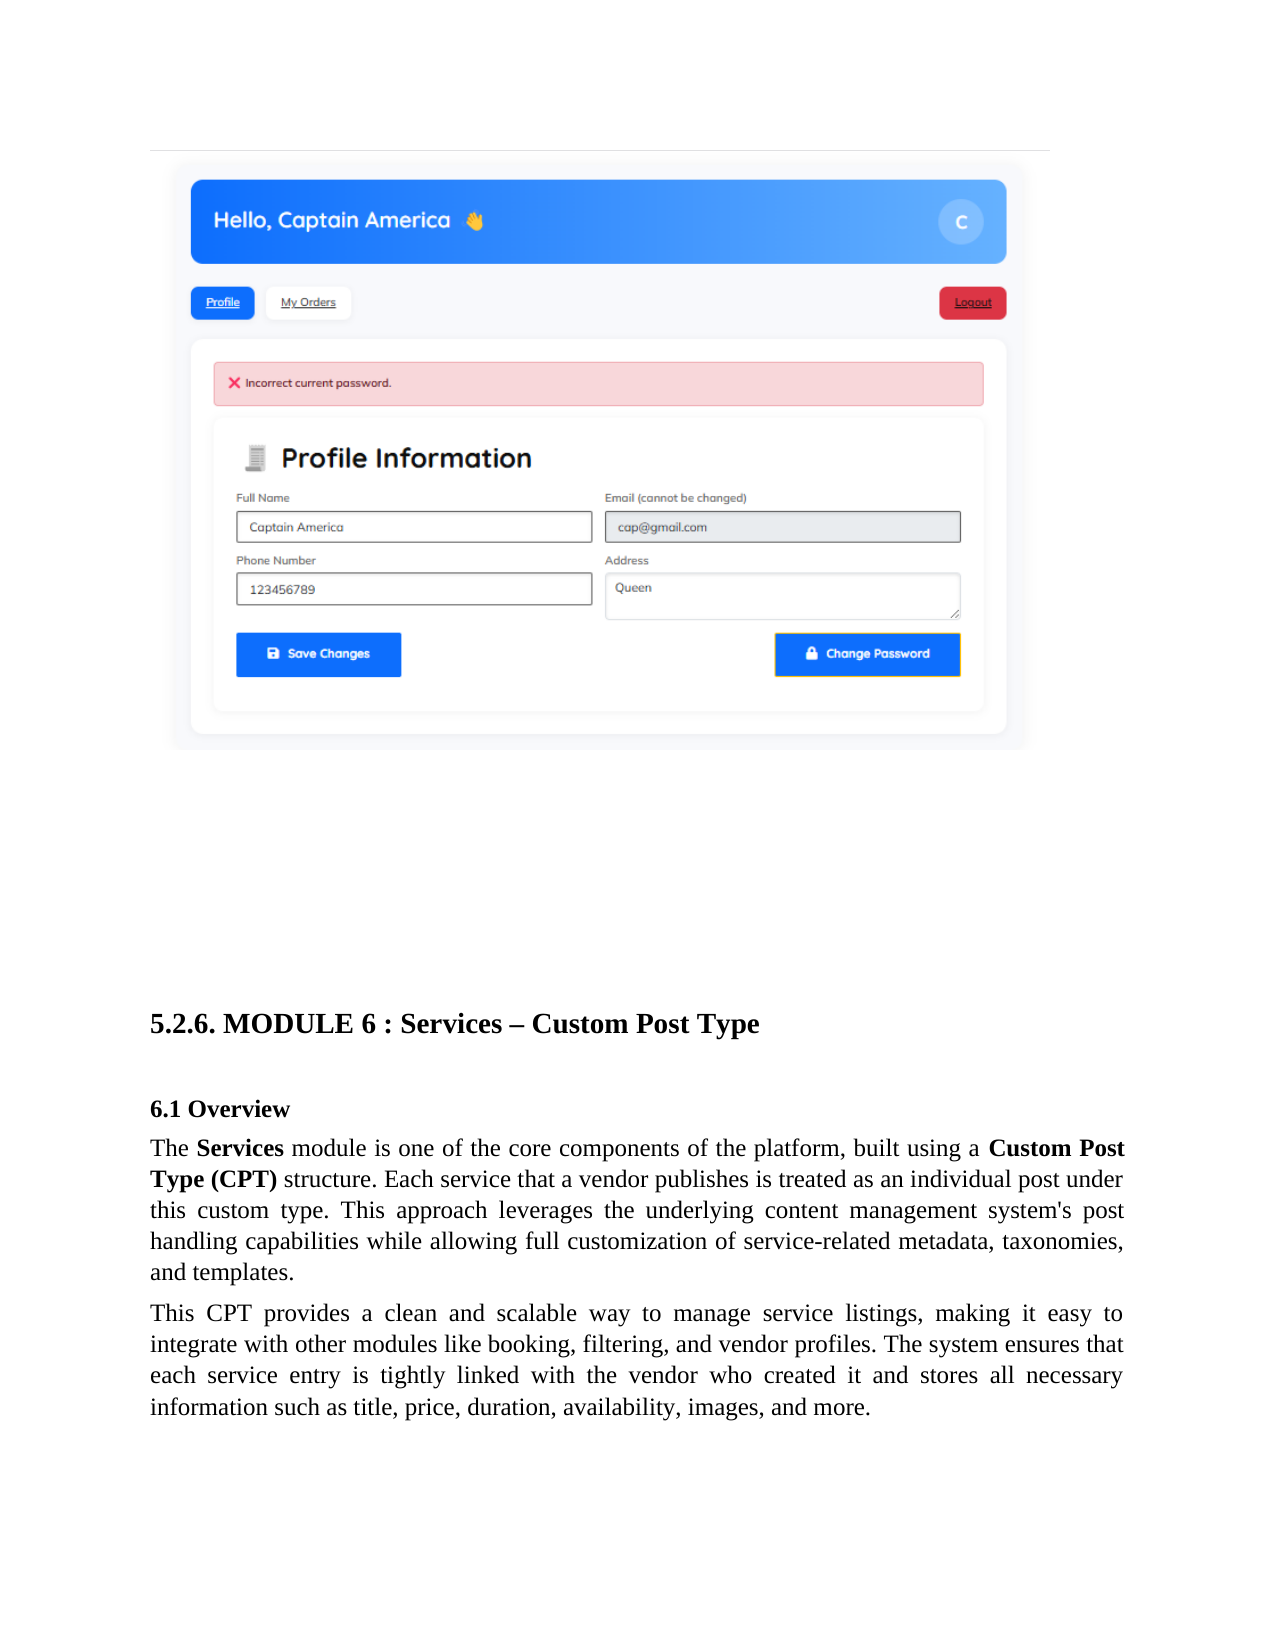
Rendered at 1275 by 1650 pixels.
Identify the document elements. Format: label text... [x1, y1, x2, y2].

picture [150, 150, 1050, 750]
text This CPT provides a clean and scalable way to manage service listings, making it easy to integrate with other modules like booking, filtering, and vendor profiles. The system ensures that each service entry is tightly linked with the vendor who created it and stores all necessary information such as title, price, duration, availability, images, and more. [150, 1298, 1125, 1420]
text 6.1 Overview [150, 1094, 1125, 1122]
text 5.2.6. MODULE 6 : Services – Custom Post Type [150, 1006, 1125, 1039]
text The Services module is one of the core components of the platform, built using a Custom Post Type (CPT) structure. Each service that a vendor publishes is treated as an individual post under this custom type. This approach leverages the underlying content management system's post handling capabilities while allowing full customization of service-related metadata, taxonomies, and templates. [150, 1133, 1125, 1286]
